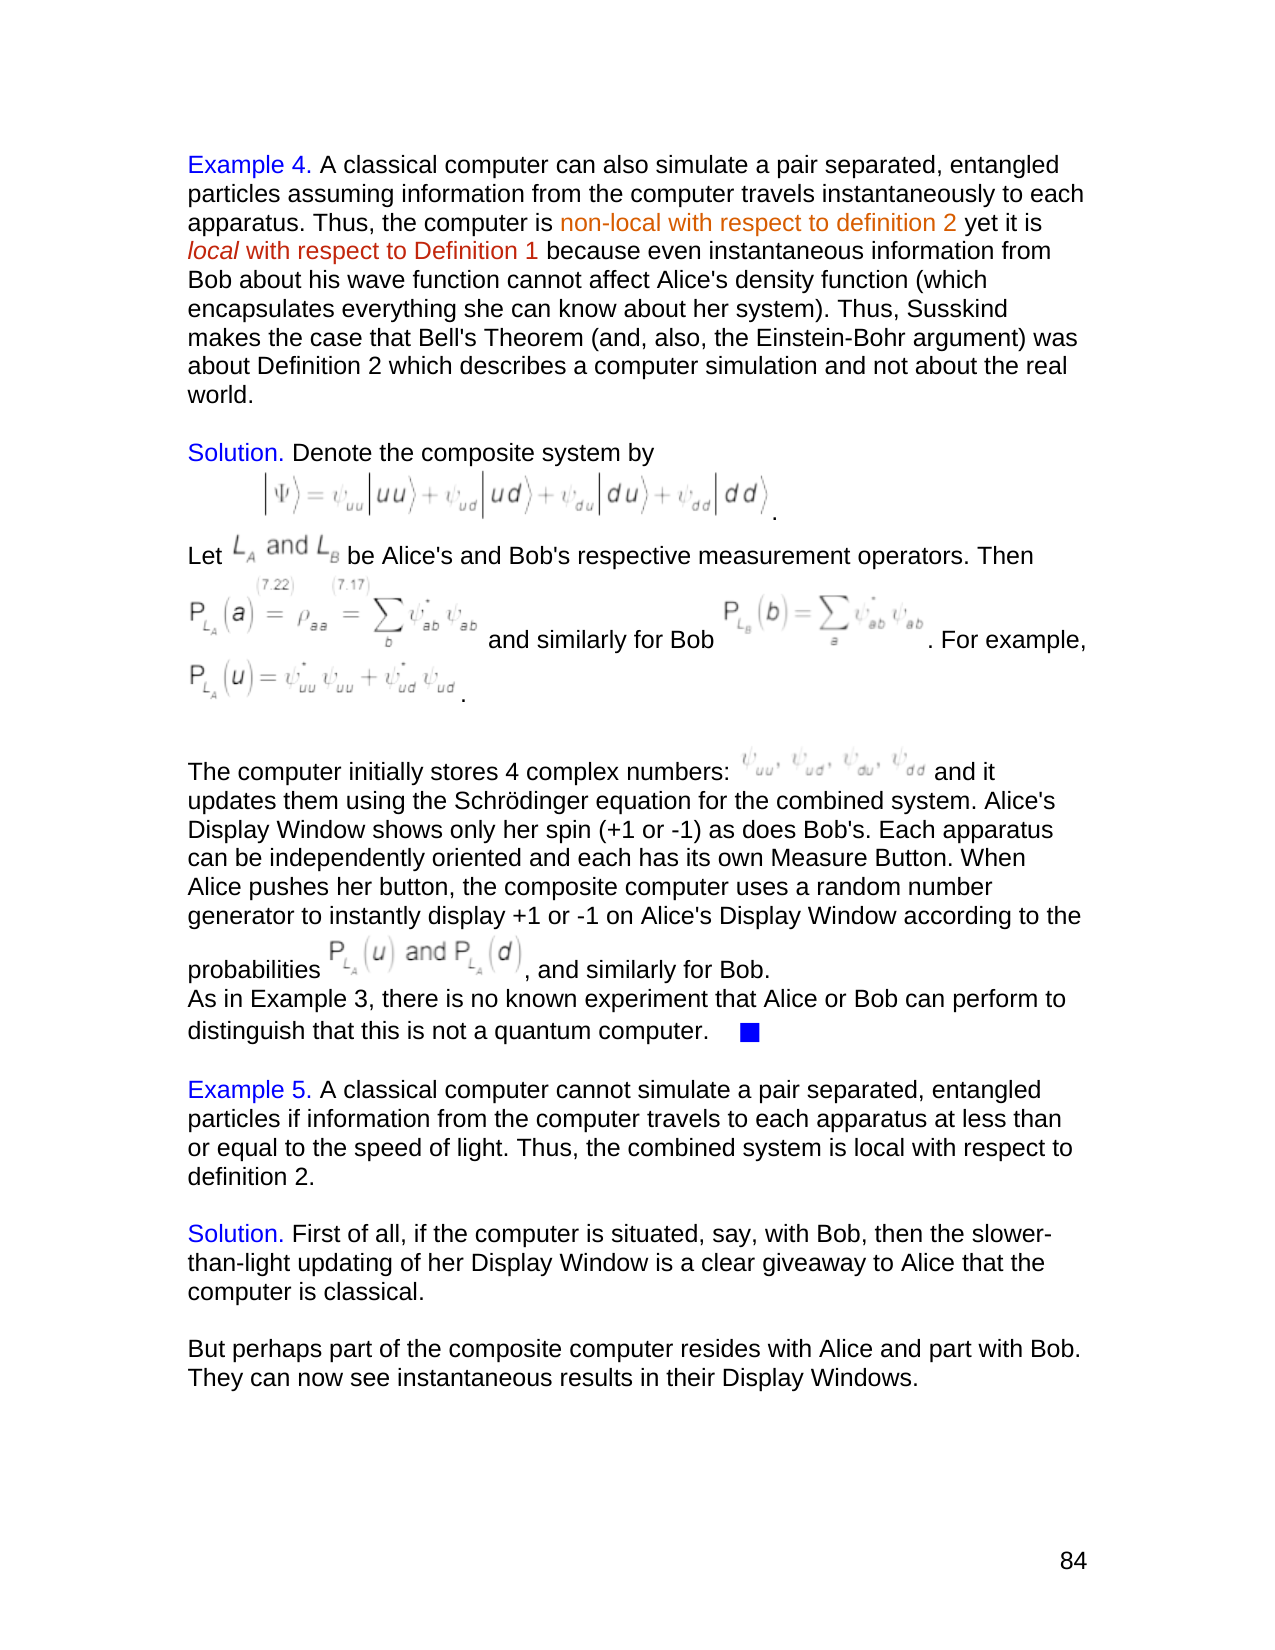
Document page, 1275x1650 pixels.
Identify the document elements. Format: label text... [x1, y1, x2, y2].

text Solution. Denote the composite system by [187, 437, 1087, 466]
text As in Example 3, there is no known experiment that Alice or Bob can perform to distinguish that this is not a quantum computer. ■ [187, 984, 1087, 1047]
text Example 4. A classical computer can also simulate a pair separated, entangled particles assuming information from the computer travels instantaneously to each apparatus. Thus, the computer is non-local with respect to definition 2 yet it is local with respect to Definition 1 because even instantaneous information from Bob about his wave function cannot affect Alice's density function (which encapsulates everything she can know about her system). Thus, Susskind makes the case that Bell's Theorem (and, also, the Einstein-Bohr argument) was about Definition 2 which describes a computer simulation and not about the real world. [187, 150, 1087, 409]
text The computer initially stores 4 complex numbers: and it updates them using the Schrödinger equation for the combined system. Alice's Display Window shows only her spin (+1 or -1) as does Bob's. Each apparatus can be independently oriented and each has its own Measure Button. When Alice pushes her button, the composite computer uses a random number generator to instantly display +1 or -1 on Alice's Display Window according to the probabilities , and similarly for Bob. [187, 736, 1087, 984]
text Let be Alice's and Bob's respective measurement operators. Then and similarly for Bob . For example, . [187, 525, 1087, 708]
text But perhaps part of the composite computer resides with Alice and part with Bob. They can now see instantaneous results in their Display Windows. [187, 1334, 1087, 1392]
text . [187, 466, 1087, 525]
text Example 5. A classical computer cannot simulate a pair separated, entangled particles if information from the computer travels to each apparatus at less than or equal to the speed of light. Thus, the combined system is local with respect to definition 2. [187, 1075, 1087, 1190]
text Solution. First of all, if the computer is situated, say, with Bob, then the slower-than-light updating of her Display Window is a clear giveaway to Alice that the computer is classical. [187, 1219, 1087, 1305]
